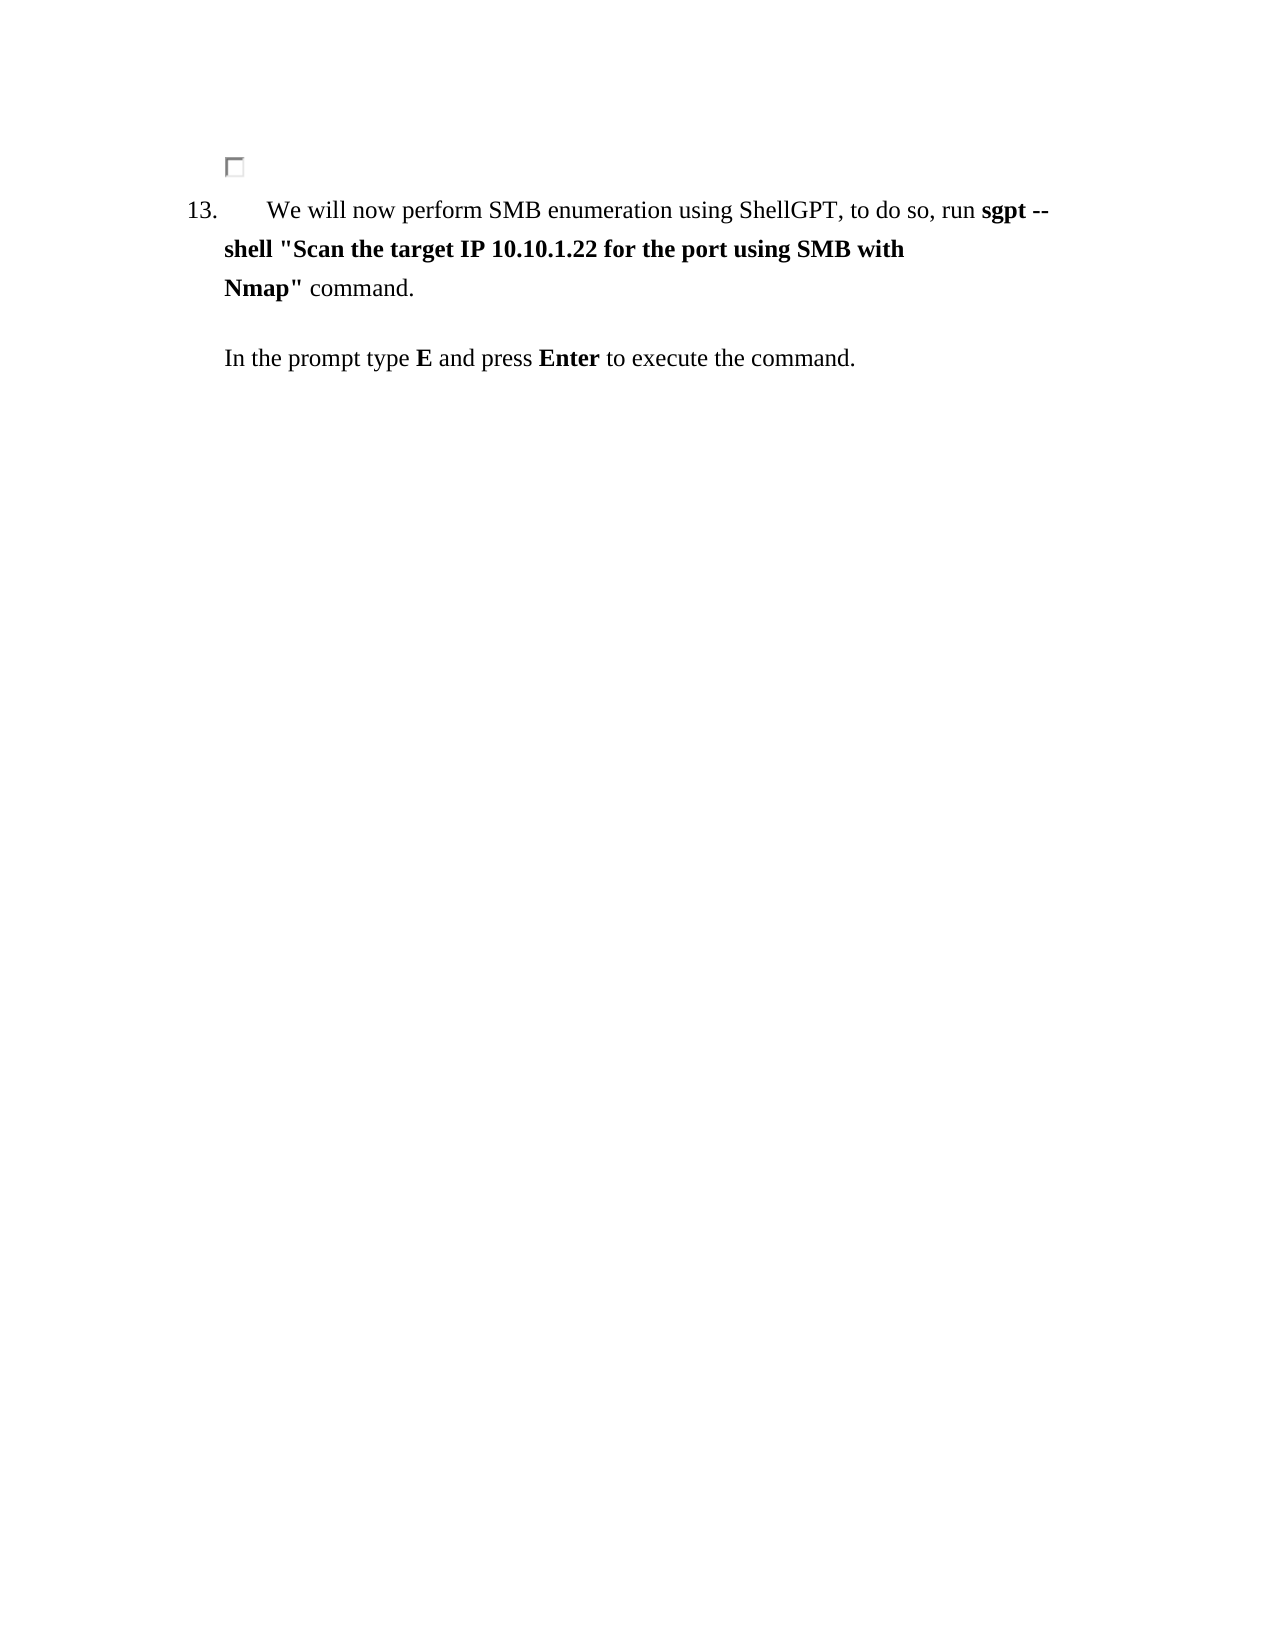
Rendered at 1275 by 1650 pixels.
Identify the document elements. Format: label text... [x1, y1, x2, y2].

text In the prompt type E and press Enter to execute the command. [224, 333, 1094, 372]
list We will now perform SMB enumeration using ShellGPT, to do so, run sgpt --shell "Scan the target IP 10.10.1.22 for the port using SMB with Nmap" command. [187, 150, 1094, 302]
